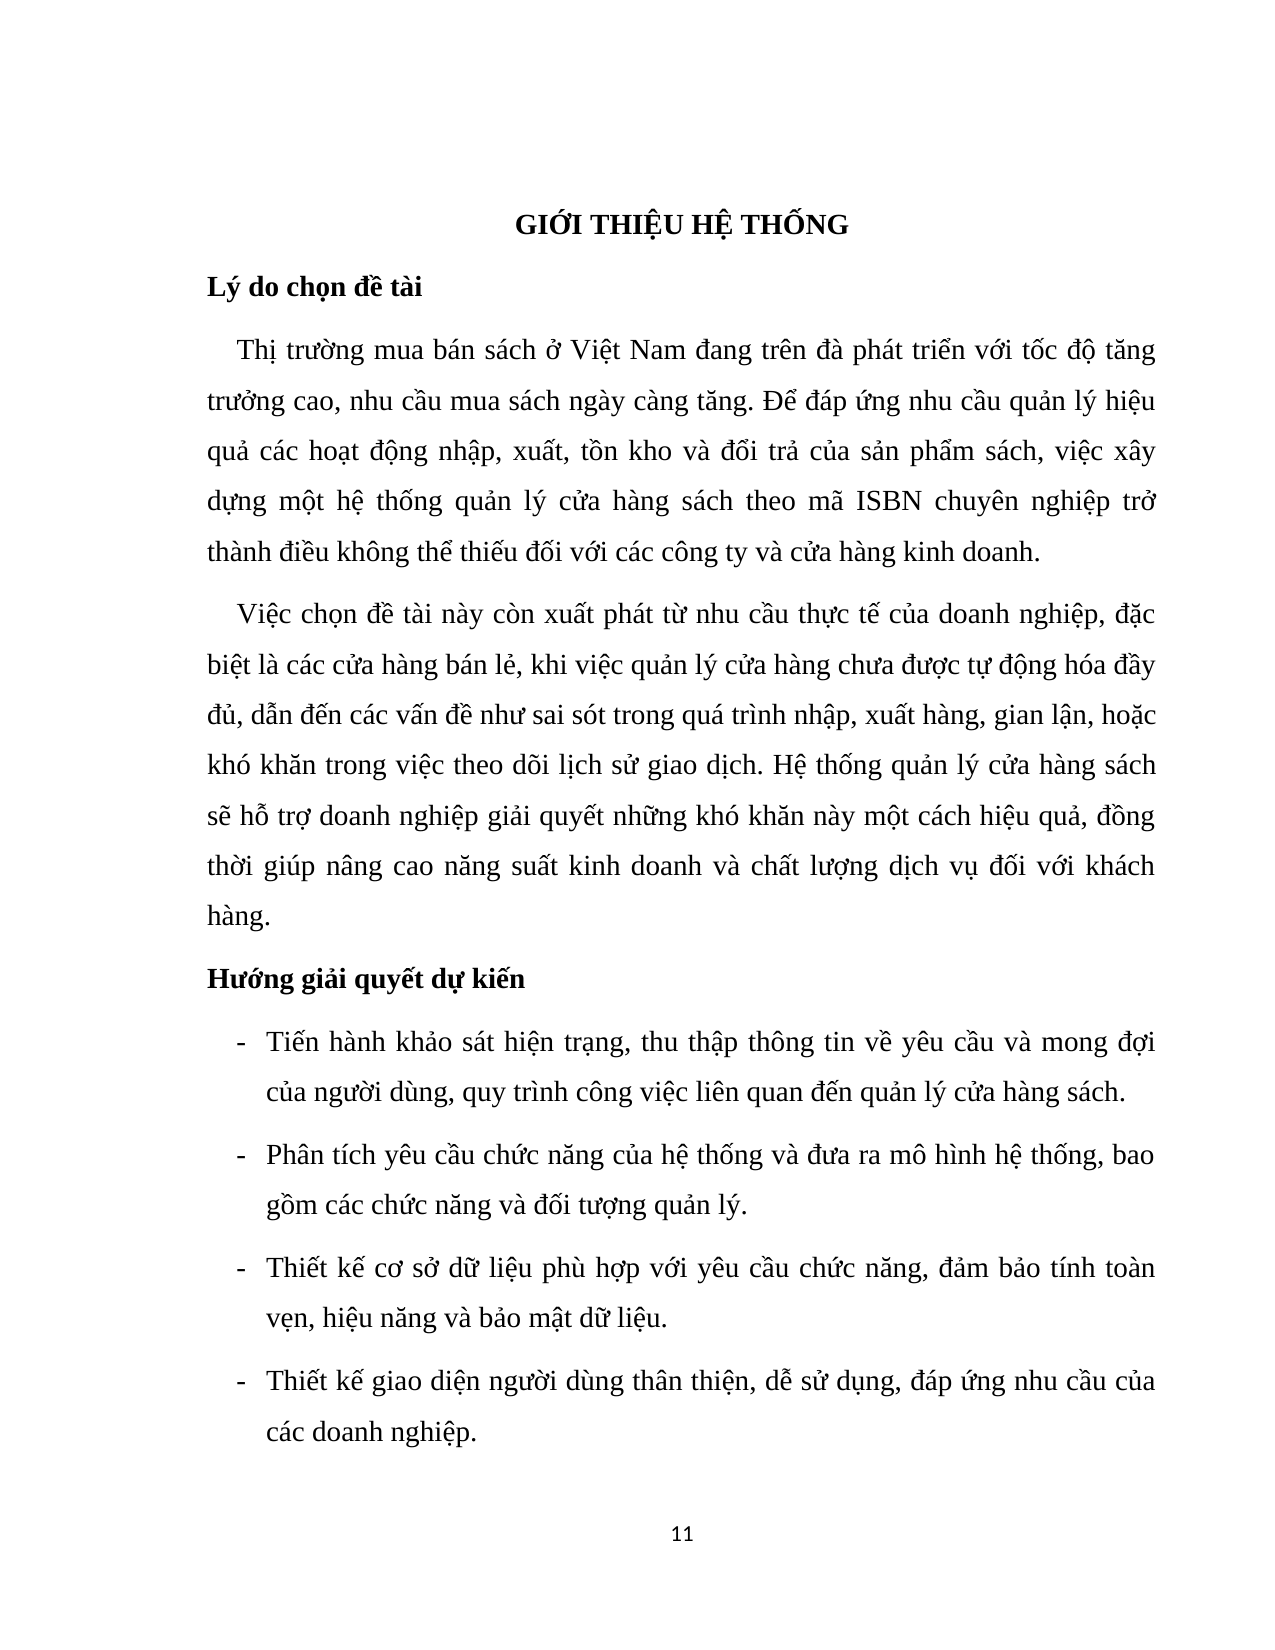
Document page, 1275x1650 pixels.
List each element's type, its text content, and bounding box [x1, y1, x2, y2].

text Việc chọn đề tài này còn xuất phát từ nhu cầu thực tế của doanh nghiệp, đặc biệt là các cửa hàng bán lẻ, khi việc quản lý cửa hàng chưa được tự động hóa đầy đủ, dẫn đến các vấn đề như sai sót trong quá trình nhập, xuất hàng, gian lận, hoặc khó khăn trong việc theo dõi lịch sử giao dịch. Hệ thống quản lý cửa hàng sách sẽ hỗ trợ doanh nghiệp giải quyết những khó khăn này một cách hiệu quả, đồng thời giúp nâng cao năng suất kinh doanh và chất lượng dịch vụ đối với khách hàng. [207, 596, 1157, 932]
text Thị trường mua bán sách ở Việt Nam đang trên đà phát triển với tốc độ tăng trưởng cao, nhu cầu mua sách ngày càng tăng. Để đáp ứng nhu cầu quản lý hiệu quả các hoạt động nhập, xuất, tồn kho và đổi trả của sản phẩm sách, việc xây dựng một hệ thống quản lý cửa hàng sách theo mã ISBN chuyên nghiệp trở thành điều không thể thiếu đối với các công ty và cửa hàng kinh doanh. [207, 332, 1157, 567]
subtitle Lý do chọn đề tài [207, 269, 1157, 303]
list Thiết kế giao diện người dùng thân thiện, dễ sử dụng, đáp ứng nhu cầu của các doanh nghiệp. [236, 1363, 1157, 1447]
list Thiết kế cơ sở dữ liệu phù hợp với yêu cầu chức năng, đảm bảo tính toàn vẹn, hiệu năng và bảo mật dữ liệu. [236, 1250, 1157, 1334]
subtitle Hướng giải quyết dự kiến [207, 961, 1157, 995]
subtitle GIỚI THIỆU HỆ THỐNG [207, 207, 1157, 240]
list Phân tích yêu cầu chức năng của hệ thống và đưa ra mô hình hệ thống, bao gồm các chức năng và đối tượng quản lý. [236, 1137, 1157, 1221]
list Tiến hành khảo sát hiện trạng, thu thập thông tin về yêu cầu và mong đợi của người dùng, quy trình công việc liên quan đến quản lý cửa hàng sách. [236, 1024, 1157, 1108]
